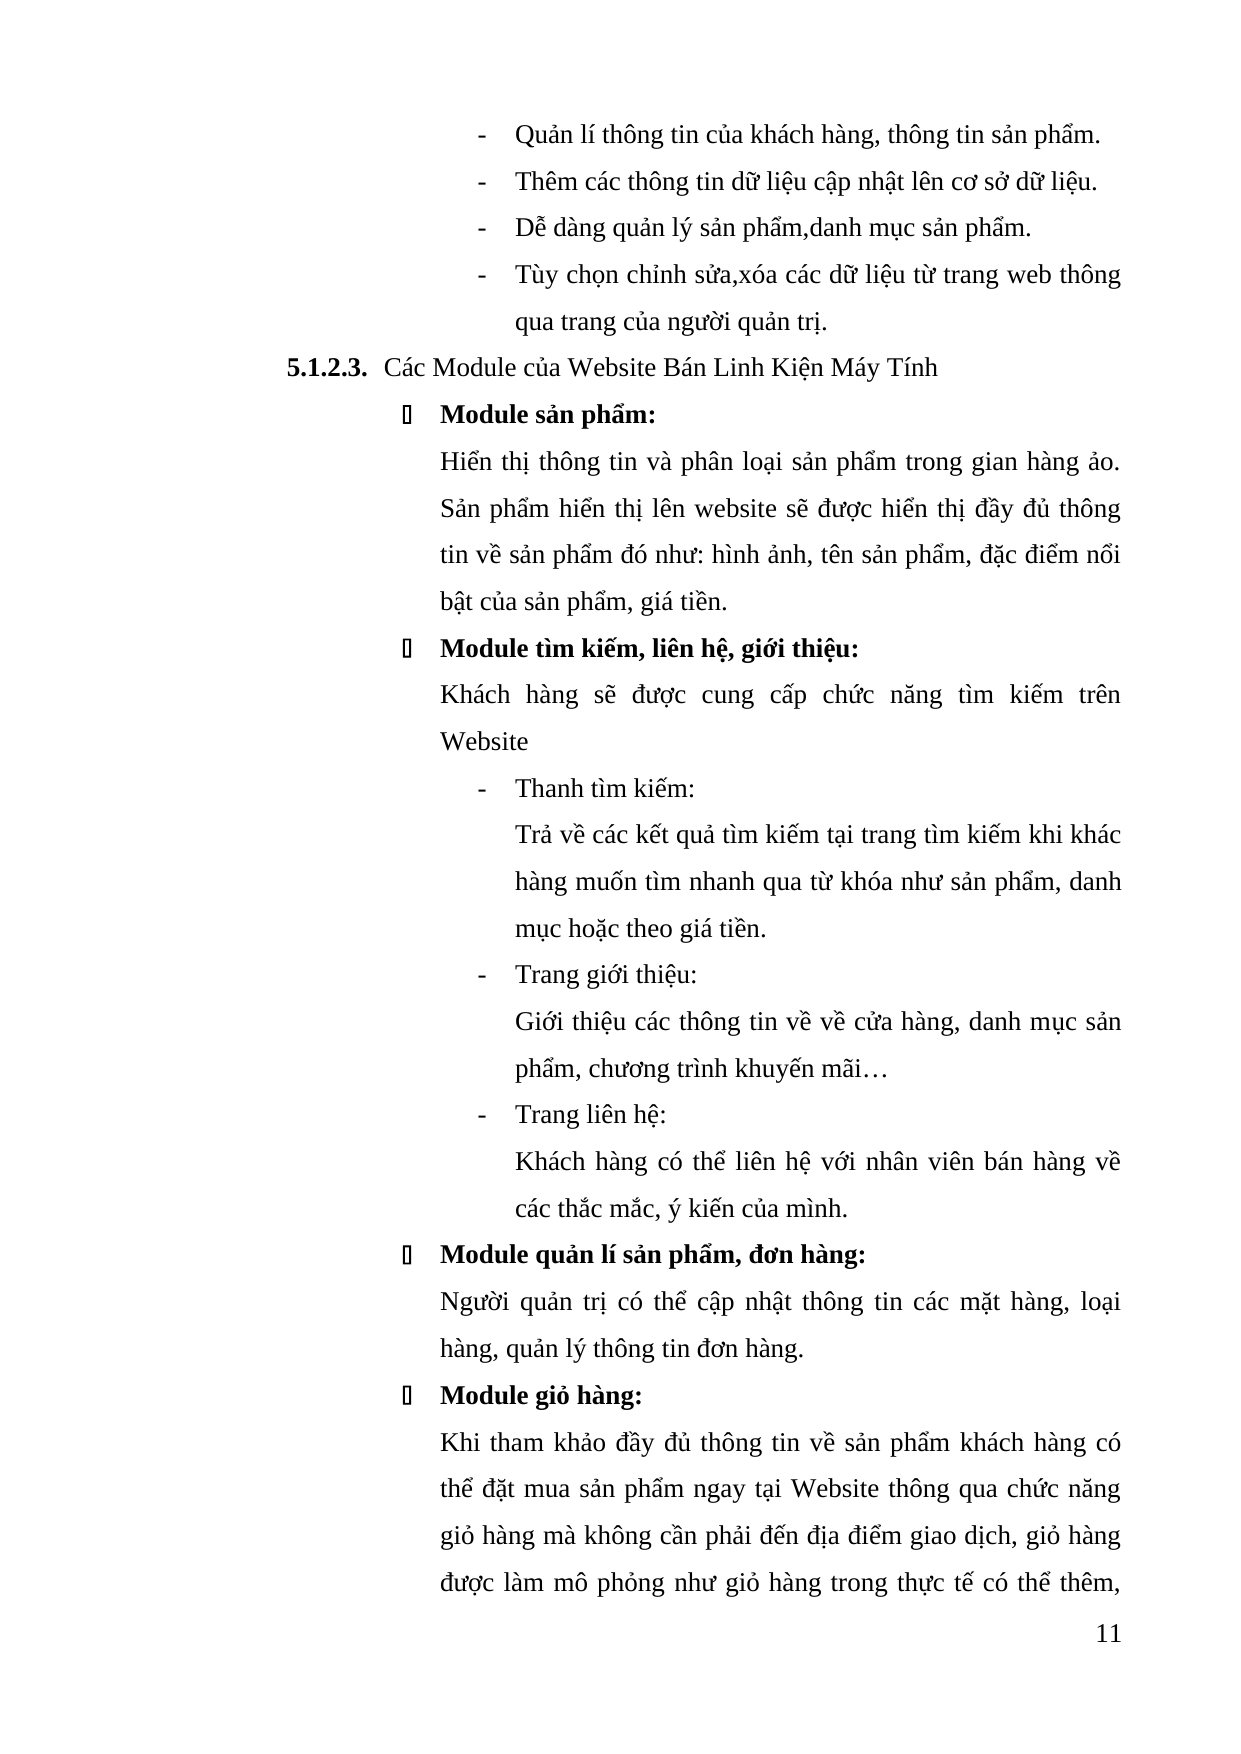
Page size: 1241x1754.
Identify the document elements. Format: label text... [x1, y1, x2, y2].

text Giới thiệu các thông tin về về cửa hàng, danh mục sản phẩm, chương trình khuyến mãi… [515, 1005, 1122, 1083]
text Trả về các kết quả tìm kiếm tại trang tìm kiếm khi khác hàng muốn tìm nhanh qua từ khóa như sản phẩm, danh mục hoặc theo giá tiền. [515, 818, 1122, 943]
list Module giỏ hàng: [402, 1379, 1122, 1410]
text Khách hàng sẽ được cung cấp chức năng tìm kiếm trên Website [440, 678, 1122, 756]
list Thêm các thông tin dữ liệu cập nhật lên cơ sở dữ liệu. [477, 165, 1122, 196]
text Hiển thị thông tin và phân loại sản phẩm trong gian hàng ảo. Sản phẩm hiển thị lên website sẽ được hiển thị đầy đủ thông tin về sản phẩm đó như: hình ảnh, tên sản phẩm, đặc điểm nổi bật của sản phẩm, giá tiền. [440, 445, 1122, 616]
text Khách hàng có thể liên hệ với nhân viên bán hàng về các thắc mắc, ý kiến của mình. [515, 1145, 1122, 1223]
text Người quản trị có thể cập nhật thông tin các mặt hàng, loại hàng, quản lý thông tin đơn hàng. [440, 1285, 1122, 1363]
list Module quản lí sản phẩm, đơn hàng: [402, 1238, 1122, 1270]
list Dễ dàng quản lý sản phẩm,danh mục sản phẩm. [477, 211, 1122, 243]
list Module sản phẩm: [402, 398, 1122, 429]
list Module tìm kiếm, liên hệ, giới thiệu: [402, 632, 1122, 663]
list Quản lí thông tin của khách hàng, thông tin sản phẩm. [477, 118, 1122, 149]
list Thanh tìm kiếm: [477, 772, 1122, 803]
list Các Module của Website Bán Linh Kiện Máy Tính [327, 351, 1122, 383]
list Trang liên hệ: [477, 1098, 1122, 1130]
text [440, 1426, 1122, 1597]
list Trang giới thiệu: [477, 958, 1122, 990]
list Tùy chọn chỉnh sửa,xóa các dữ liệu từ trang web thông qua trang của người quản trị. [477, 258, 1122, 336]
